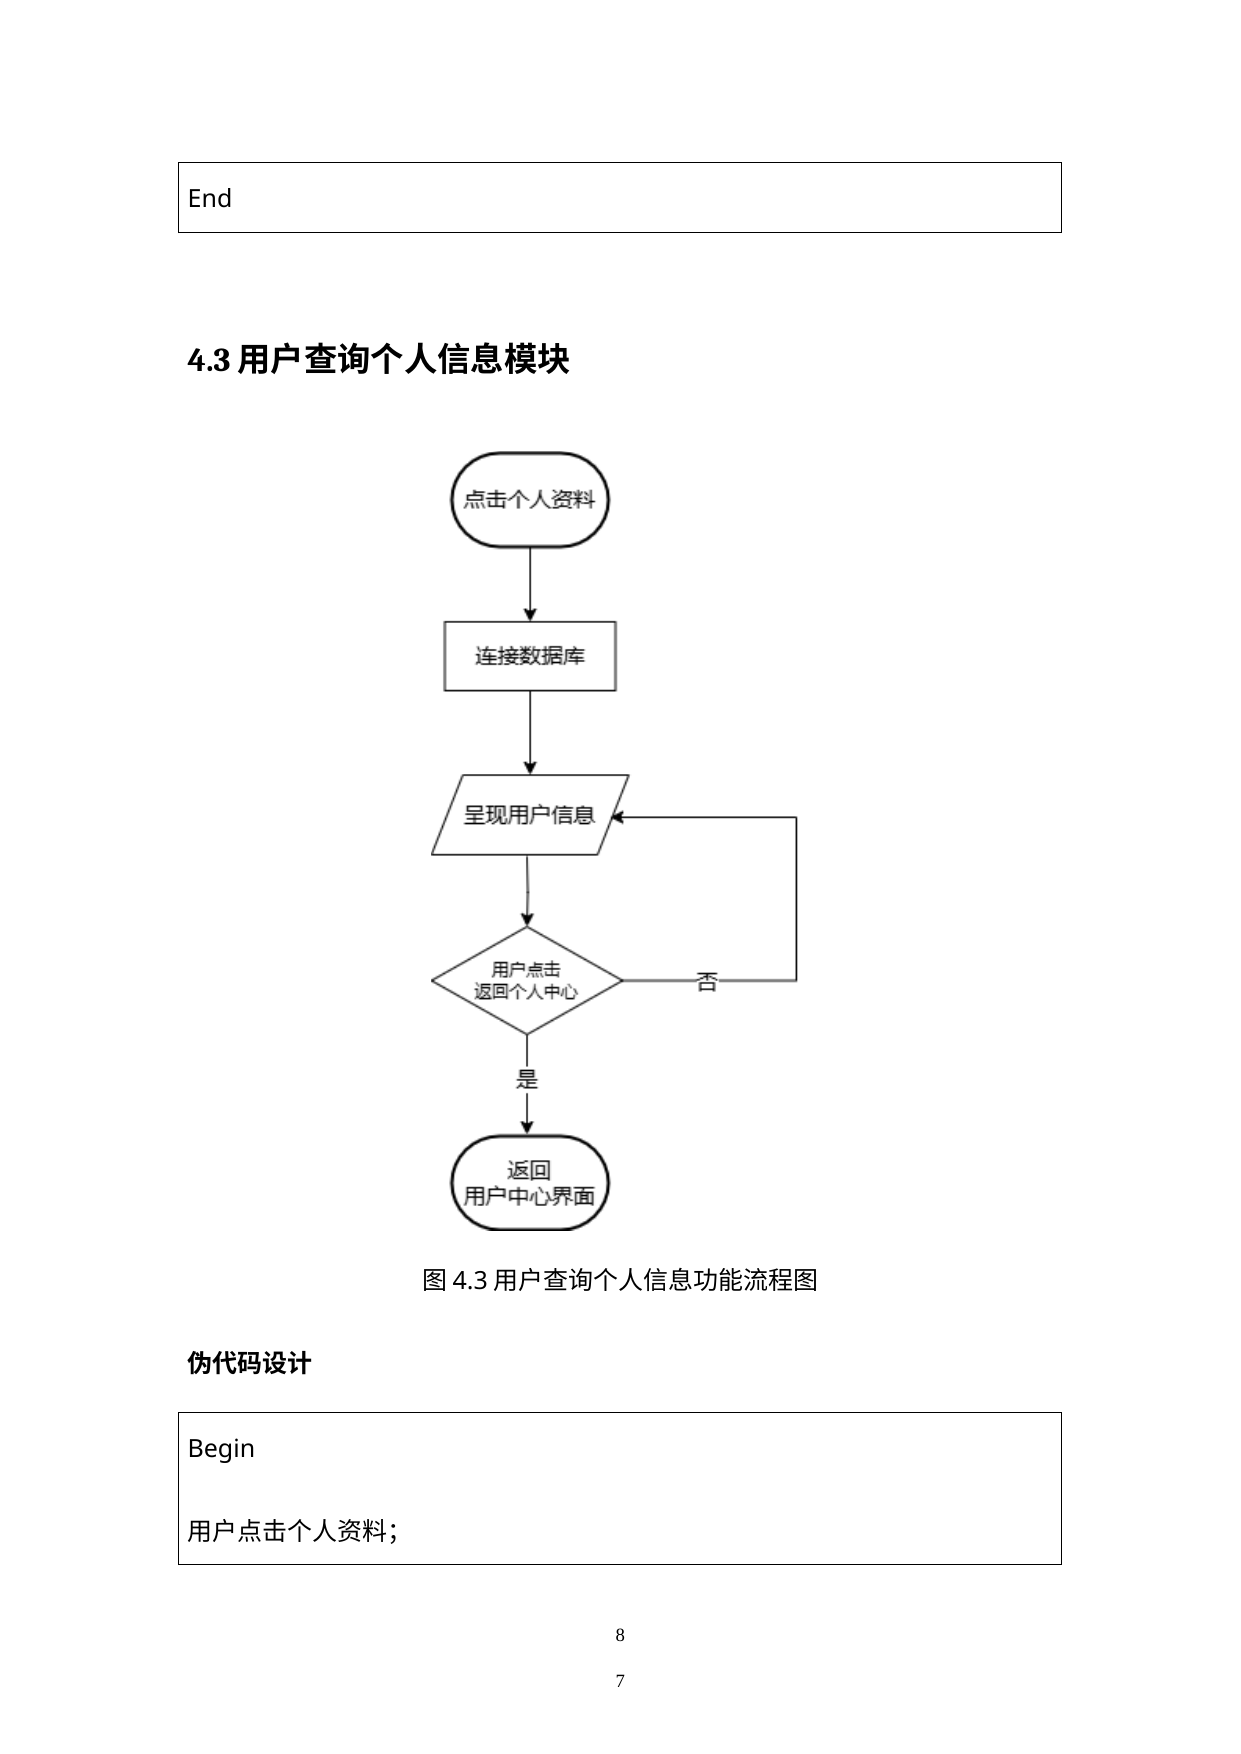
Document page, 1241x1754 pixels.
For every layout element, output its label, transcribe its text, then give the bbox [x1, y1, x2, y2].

text 图4.3用户查询个人信息功能流程图 [187, 1246, 1053, 1311]
text 伪代码设计 [187, 1329, 1053, 1394]
text End [179, 163, 1061, 232]
picture [431, 451, 810, 1231]
text Begin [179, 1413, 1061, 1480]
text 用户点击个人资料； [179, 1494, 1061, 1564]
subtitle 4.3用户查询个人信息模块 [187, 324, 1053, 389]
